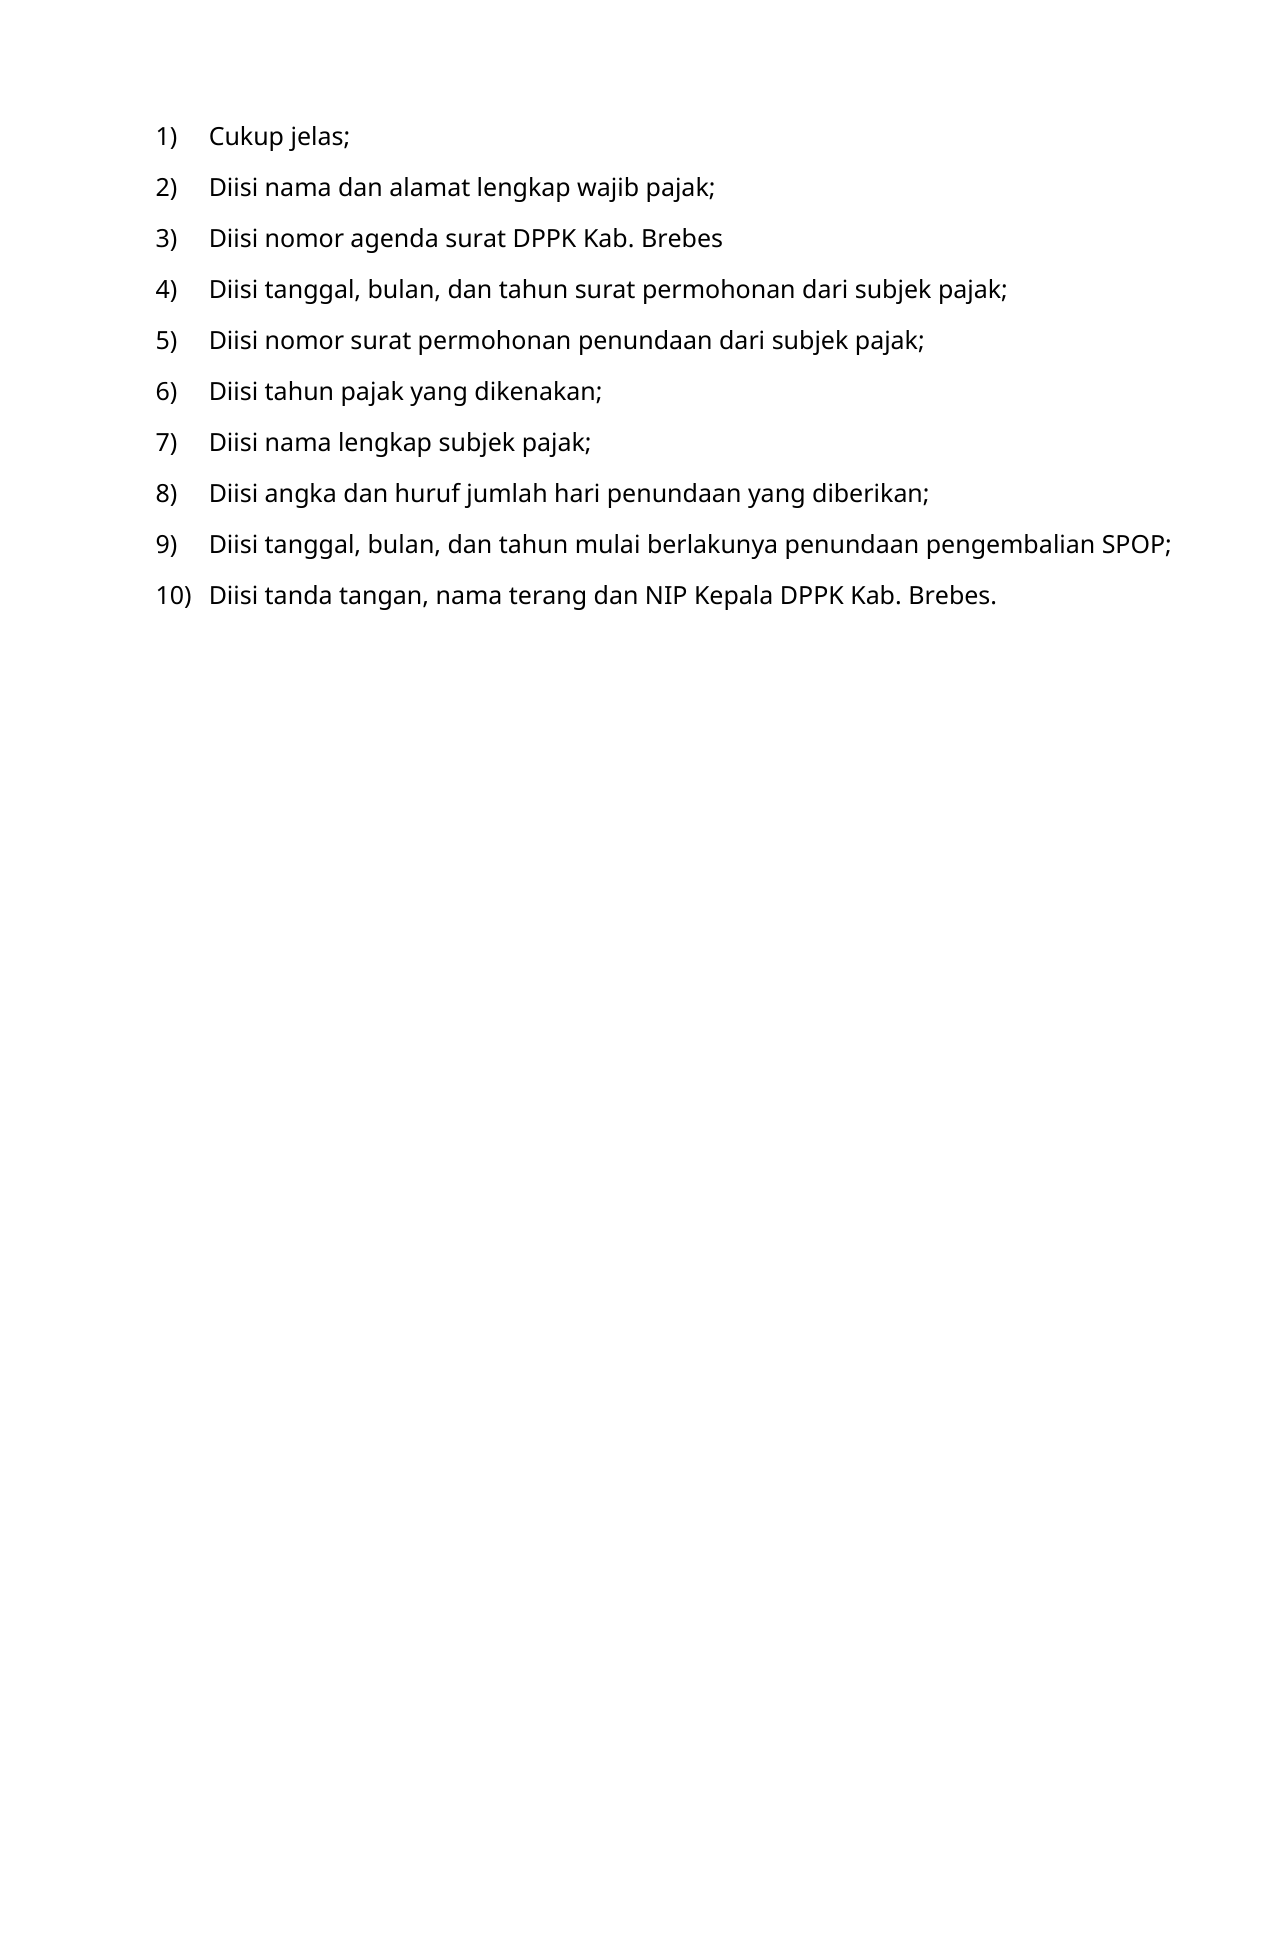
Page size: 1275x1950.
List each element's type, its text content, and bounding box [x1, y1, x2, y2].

list Diisi tanda tangan, nama terang dan NIP Kepala DPPK Kab. Brebes. [155, 577, 1186, 612]
list Diisi angka dan huruf jumlah hari penundaan yang diberikan; [155, 475, 1186, 509]
list Diisi nomor surat permohonan penundaan dari subjek pajak; [155, 322, 1186, 356]
list Diisi tanggal, bulan, dan tahun mulai berlakunya penundaan pengembalian SPOP; [155, 526, 1186, 561]
list Cukup jelas; [155, 118, 1186, 152]
list Diisi nomor agenda surat DPPK Kab. Brebes [155, 220, 1186, 254]
list Diisi nama dan alamat lengkap wajib pajak; [155, 169, 1186, 203]
list Diisi nama lengkap subjek pajak; [155, 424, 1186, 458]
list Diisi tahun pajak yang dikenakan; [155, 373, 1186, 407]
list Diisi tanggal, bulan, dan tahun surat permohonan dari subjek pajak; [155, 271, 1186, 305]
